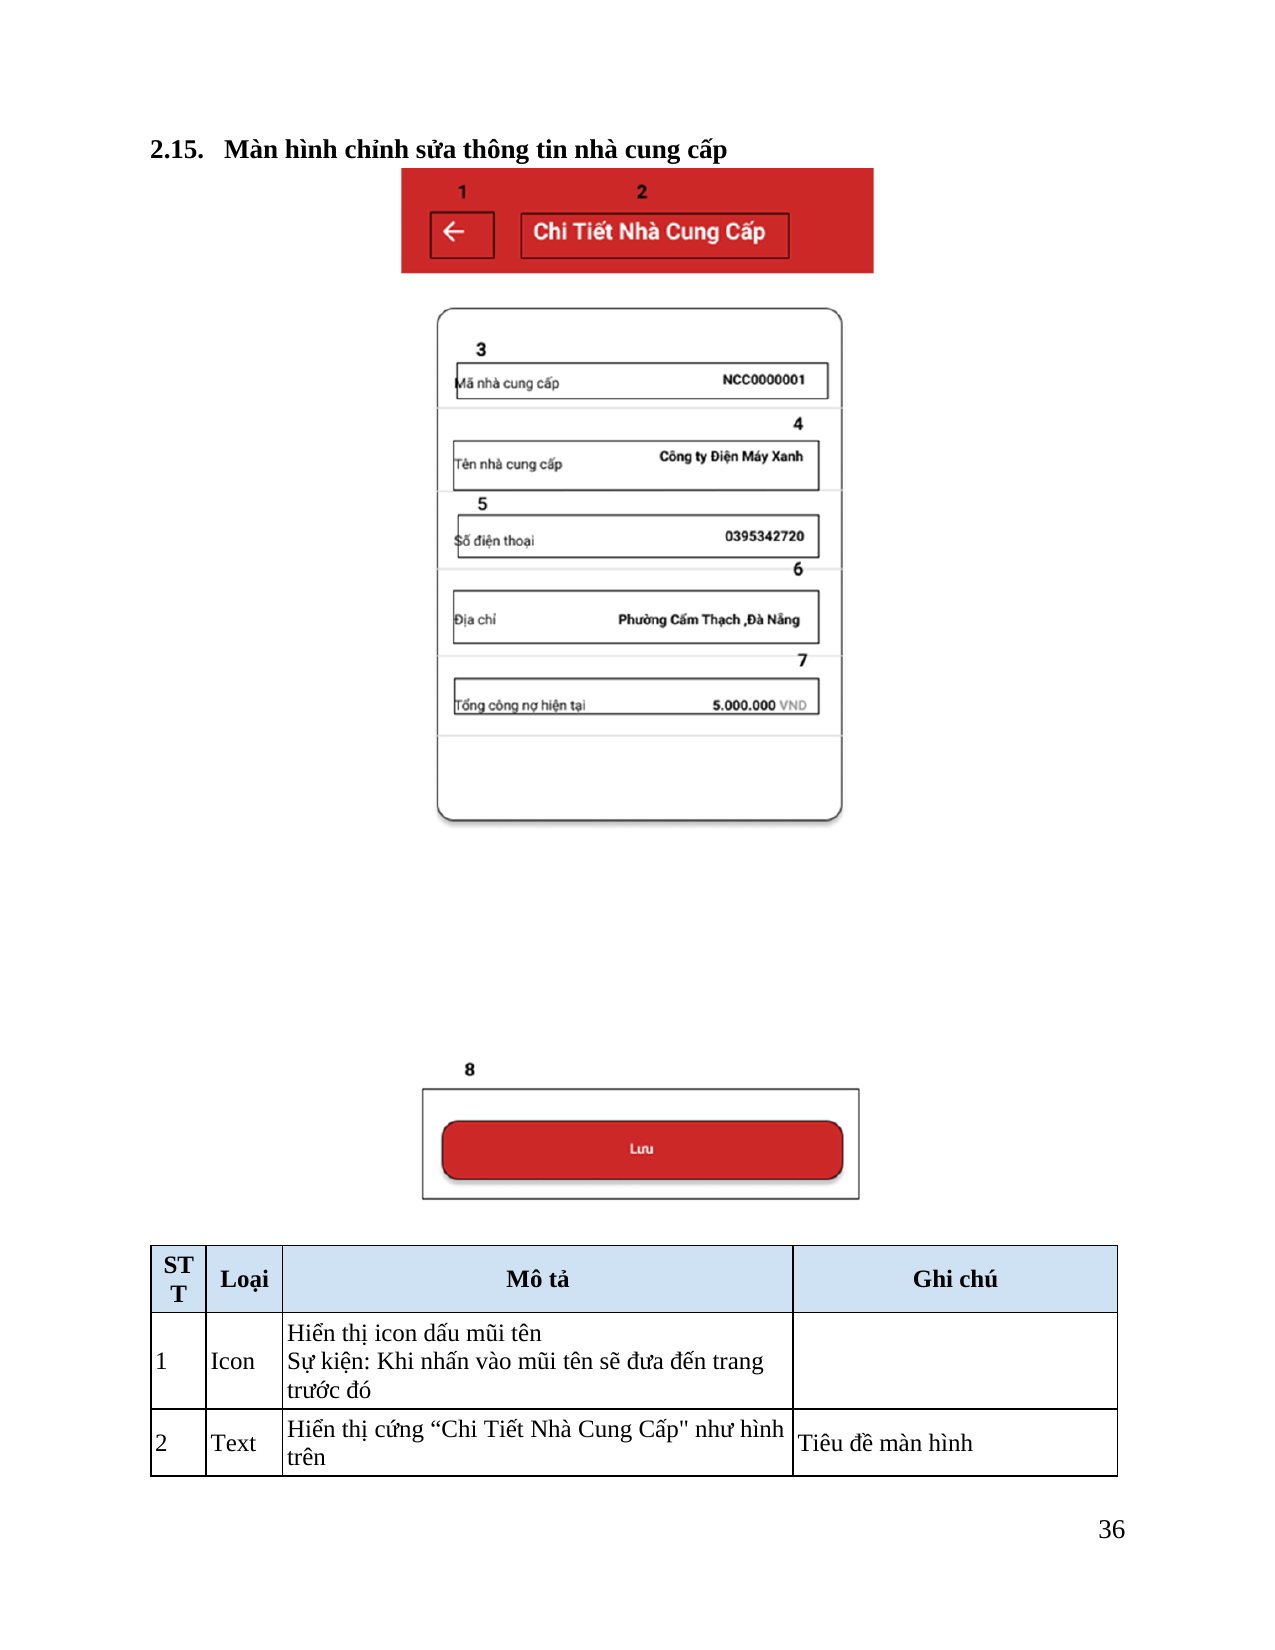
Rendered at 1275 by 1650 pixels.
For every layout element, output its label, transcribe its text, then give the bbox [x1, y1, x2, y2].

table_cell 2 [152, 1410, 205, 1475]
table_cell [794, 1313, 1117, 1408]
table_cell Hiển thị icon dấu mũi tên Sự kiện: Khi nhấn vào mũi tên sẽ đưa đến trang trước đó [283, 1313, 792, 1408]
table_cell Text [207, 1410, 282, 1475]
table_cell 1 [152, 1313, 205, 1408]
table_header Mô tả [283, 1246, 792, 1312]
table_cell Icon [207, 1313, 282, 1408]
subtitle Màn hình chỉnh sửa thông tin nhà cung cấp [150, 133, 1125, 164]
table_header Loại [207, 1246, 282, 1312]
table_header Ghi chú [794, 1246, 1117, 1312]
picture [401, 168, 874, 1216]
table_cell Hiển thị cứng “Chi Tiết Nhà Cung Cấp" như hình trên [283, 1410, 792, 1475]
table_header STT [152, 1246, 205, 1312]
table_cell Tiêu đề màn hình [794, 1410, 1117, 1475]
